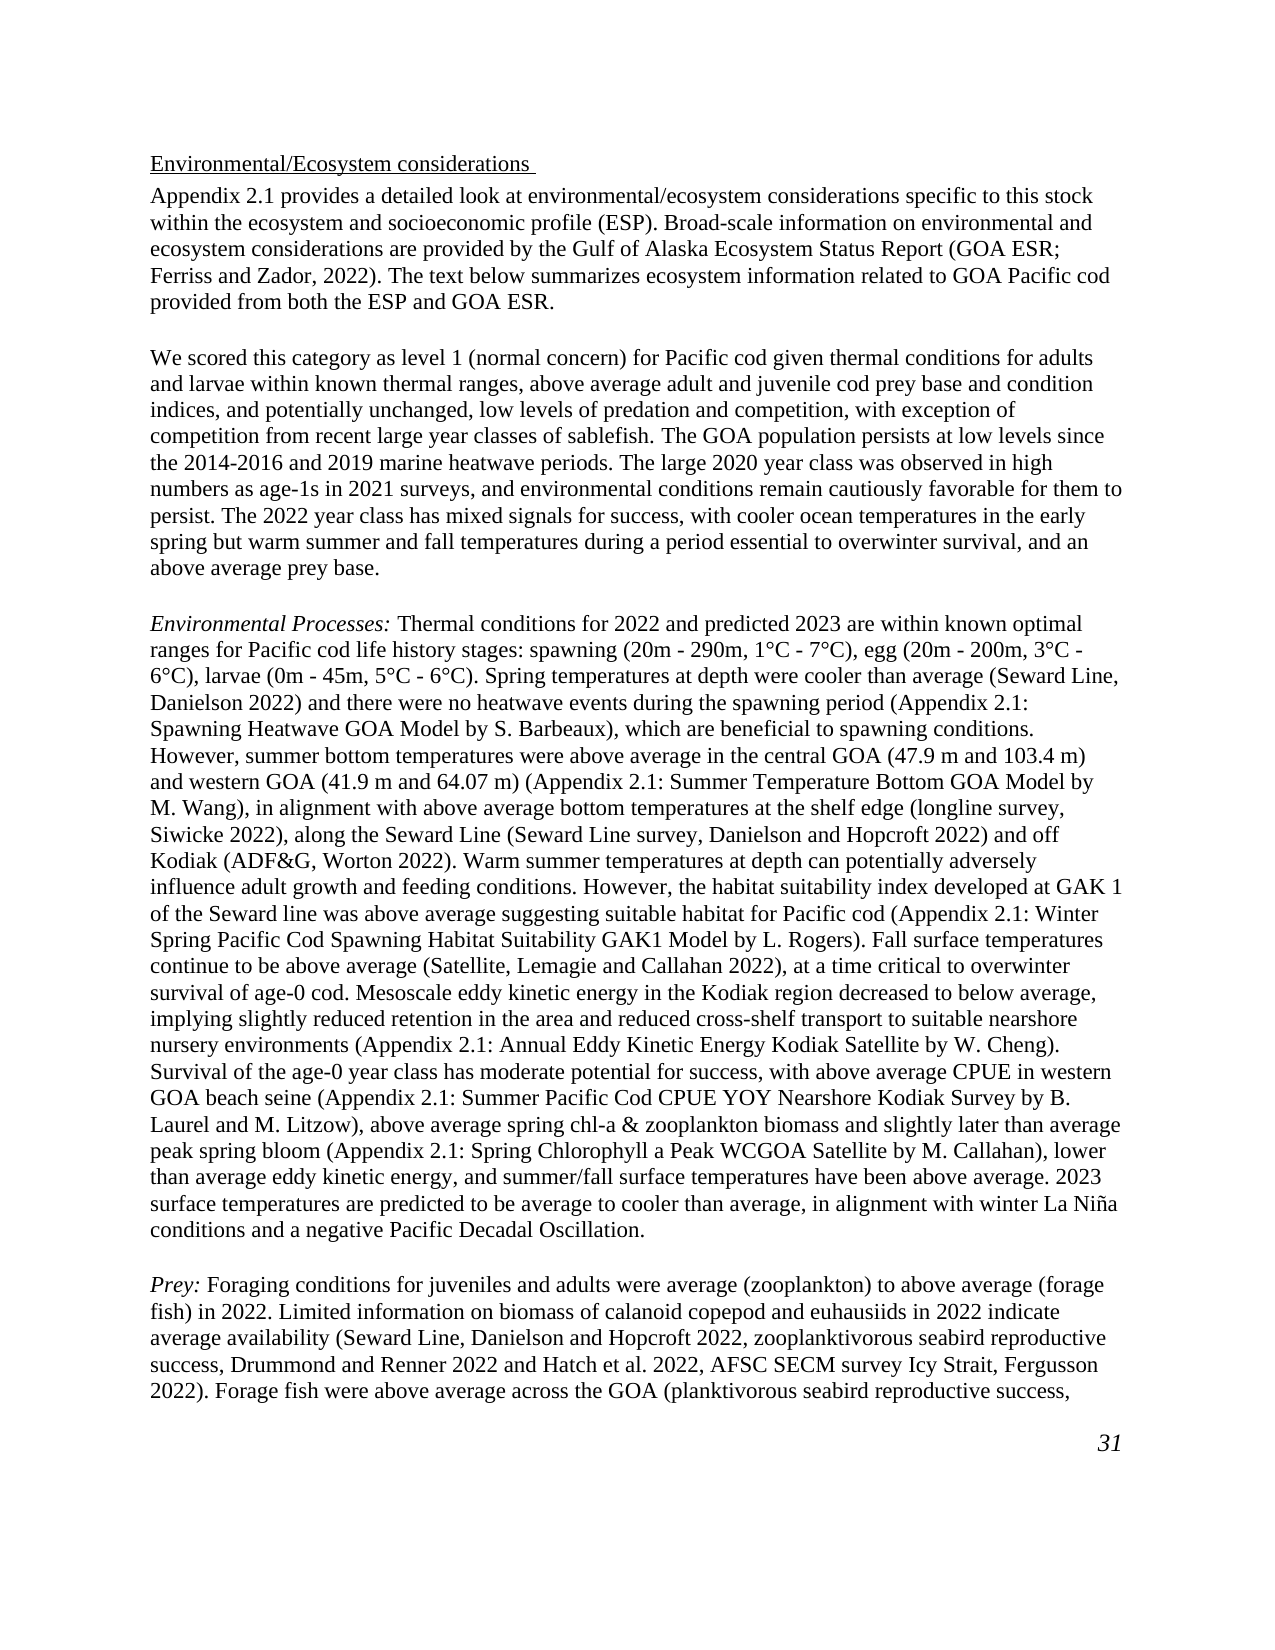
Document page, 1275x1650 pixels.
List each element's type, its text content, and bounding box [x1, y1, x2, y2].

subtitle Environmental/Ecosystem considerations [150, 150, 1125, 176]
text We scored this category as level 1 (normal concern) for Pacific cod given thermal conditions for adults and larvae within known thermal ranges, above average adult and juvenile cod prey base and condition indices, and potentially unchanged, low levels of predation and competition, with exception of competition from recent large year classes of sablefish. The GOA population persists at low levels since the 2014-2016 and 2019 marine heatwave periods. The large 2020 year class was observed in high numbers as age-1s in 2021 surveys, and environmental conditions remain cautiously favorable for them to persist. The 2022 year class has mixed signals for success, with cooler ocean temperatures in the early spring but warm summer and fall temperatures during a period essential to overwinter survival, and an above average prey base. [150, 343, 1125, 581]
text Environmental Processes: Thermal conditions for 2022 and predicted 2023 are within known optimal ranges for Pacific cod life history stages: spawning (20m - 290m, 1°C - 7°C), egg (20m - 200m, 3°C - 6°C), larvae (0m - 45m, 5°C - 6°C). Spring temperatures at depth were cooler than average (Seward Line, Danielson 2022) and there were no heatwave events during the spawning period (Appendix 2.1: Spawning Heatwave GOA Model by S. Barbeaux), which are beneficial to spawning conditions. However, summer bottom temperatures were above average in the central GOA (47.9 m and 103.4 m) and western GOA (41.9 m and 64.07 m) (Appendix 2.1: Summer Temperature Bottom GOA Model by M. Wang), in alignment with above average bottom temperatures at the shelf edge (longline survey, Siwicke 2022), along the Seward Line (Seward Line survey, Danielson and Hopcroft 2022) and off Kodiak (ADF&G, Worton 2022). Warm summer temperatures at depth can potentially adversely influence adult growth and feeding conditions. However, the habitat suitability index developed at GAK 1 of the Seward line was above average suggesting suitable habitat for Pacific cod (Appendix 2.1: Winter Spring Pacific Cod Spawning Habitat Suitability GAK1 Model by L. Rogers). Fall surface temperatures continue to be above average (Satellite, Lemagie and Callahan 2022), at a time critical to overwinter survival of age-0 cod. Mesoscale eddy kinetic energy in the Kodiak region decreased to below average, implying slightly reduced retention in the area and reduced cross-shelf transport to suitable nearshore nursery environments (Appendix 2.1: Annual Eddy Kinetic Energy Kodiak Satellite by W. Cheng). Survival of the age-0 year class has moderate potential for success, with above average CPUE in western GOA beach seine (Appendix 2.1: Summer Pacific Cod CPUE YOY Nearshore Kodiak Survey by B. Laurel and M. Litzow), above average spring chl-a & zooplankton biomass and slightly later than average peak spring bloom (Appendix 2.1: Spring Chlorophyll a Peak WCGOA Satellite by M. Callahan), lower than average eddy kinetic energy, and summer/fall surface temperatures have been above average. 2023 surface temperatures are predicted to be average to cooler than average, in alignment with winter La Niña conditions and a negative Pacific Decadal Oscillation. [150, 610, 1125, 1242]
text Appendix 2.1 provides a detailed look at environmental/ecosystem considerations specific to this stock within the ecosystem and socioeconomic profile (ESP). Broad-scale information on environmental and ecosystem considerations are provided by the Gulf of Alaska Ecosystem Status Report (GOA ESR; Ferriss and Zador, 2022). The text below summarizes ecosystem information related to GOA Pacific cod provided from both the ESP and GOA ESR. [150, 183, 1125, 314]
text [150, 1272, 1125, 1403]
